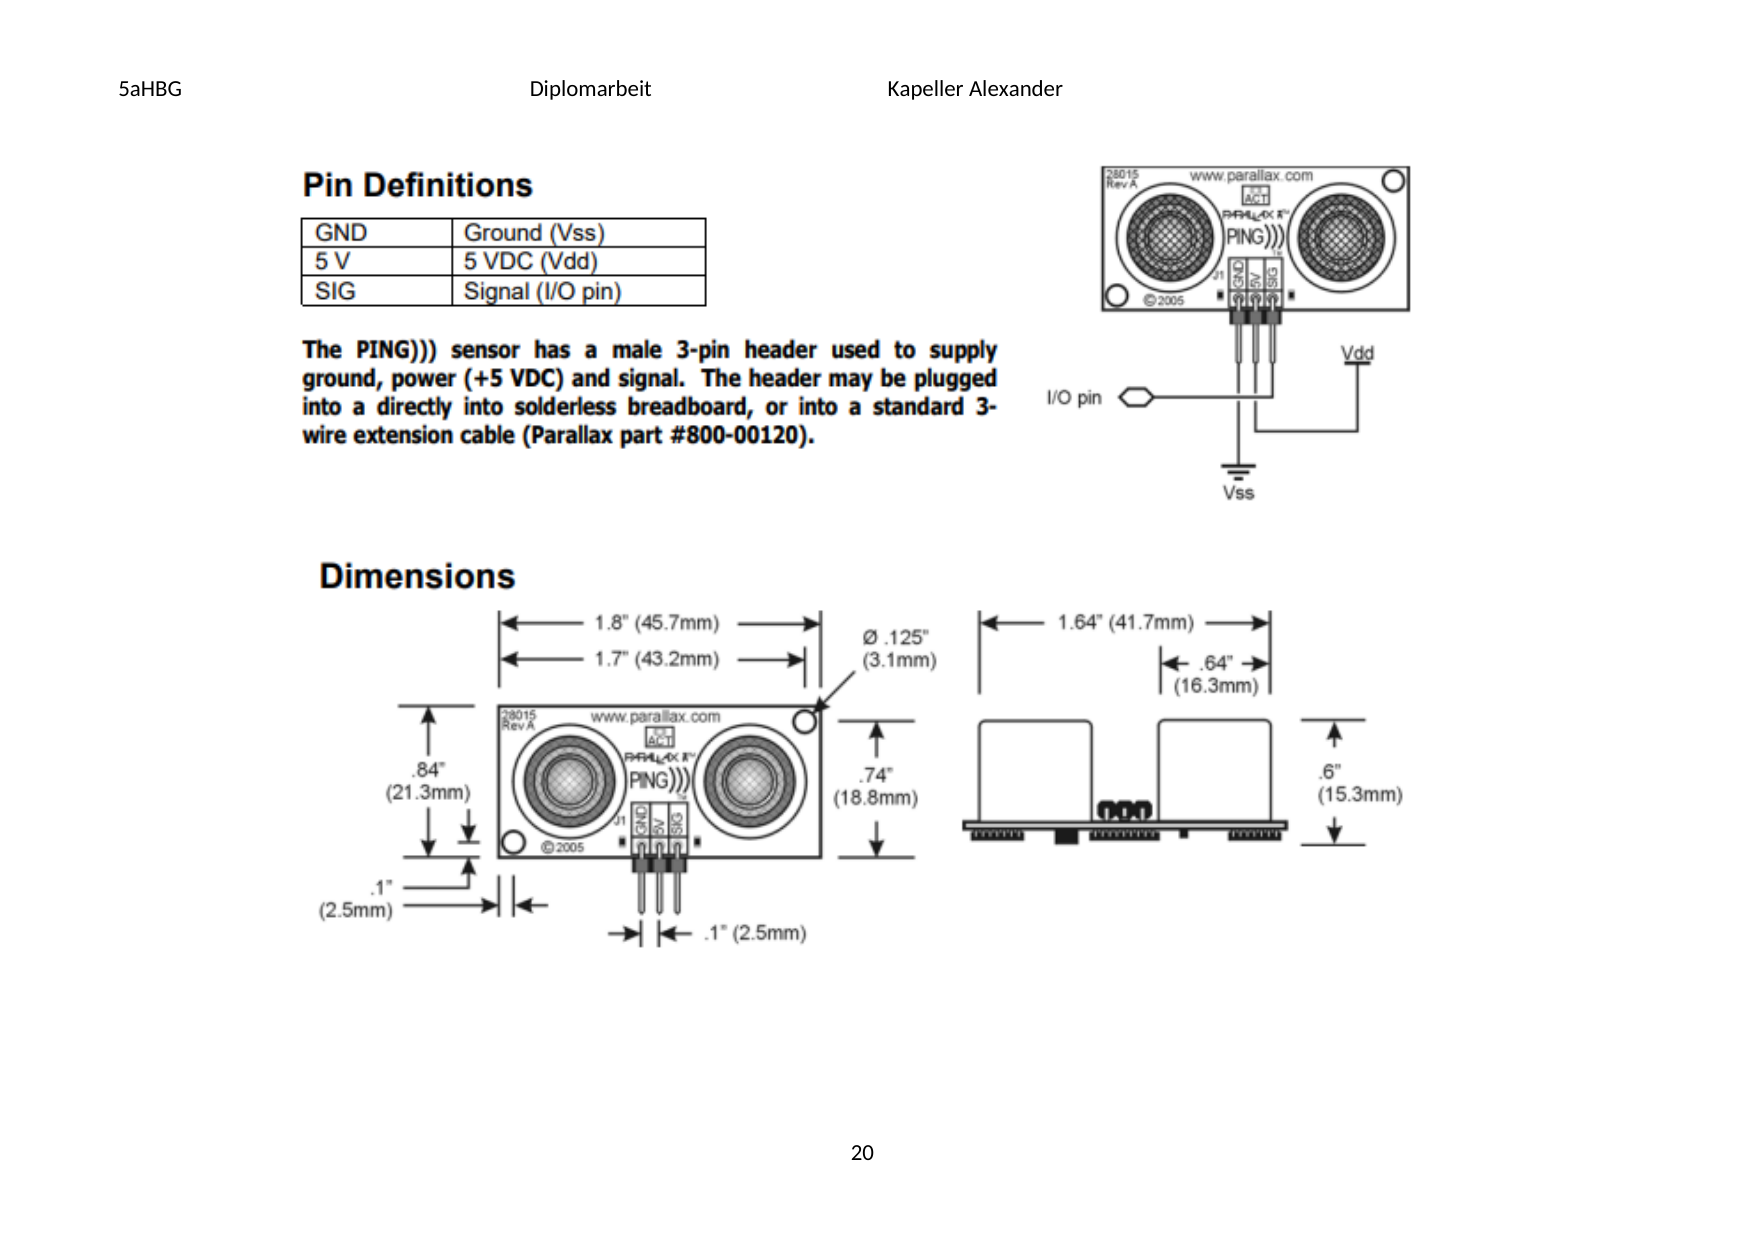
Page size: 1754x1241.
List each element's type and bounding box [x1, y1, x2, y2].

picture [271, 147, 1453, 520]
picture [271, 538, 1453, 985]
